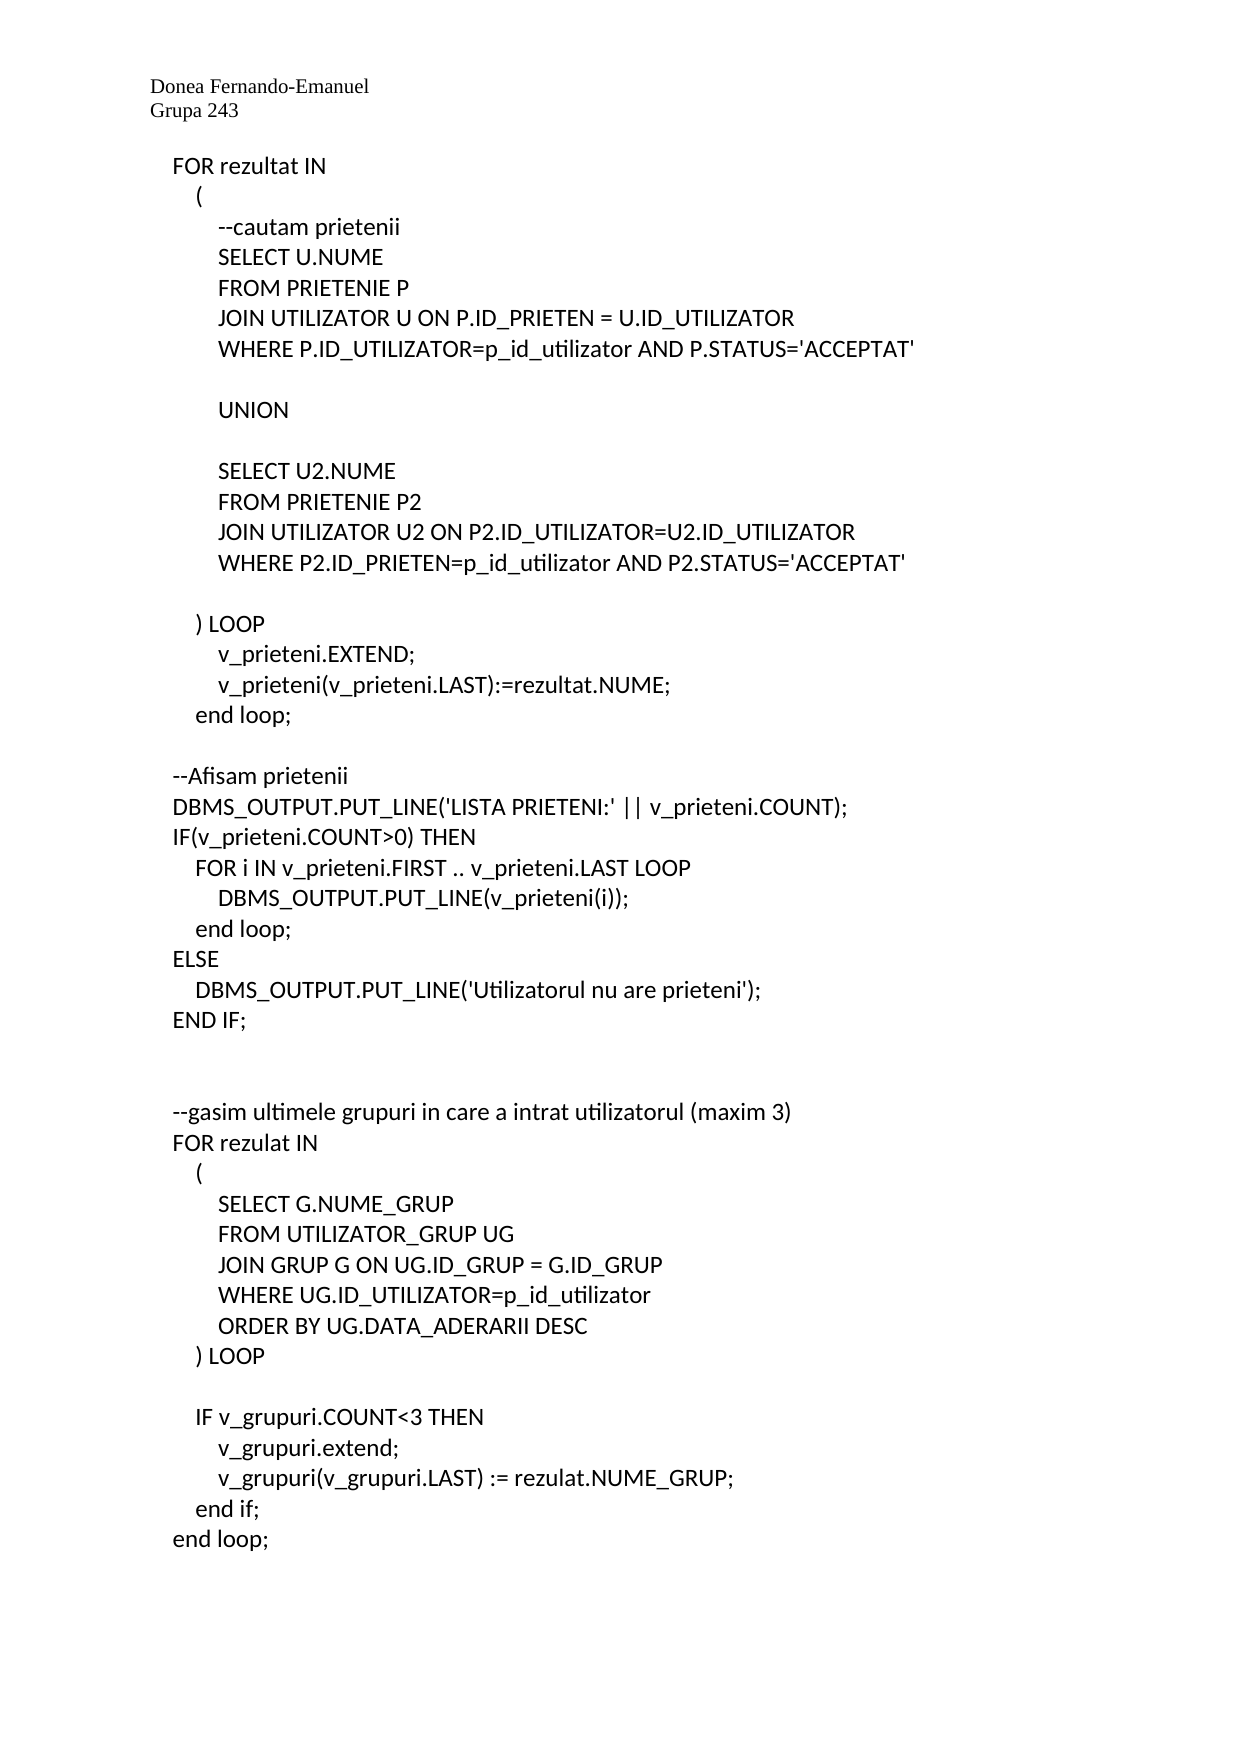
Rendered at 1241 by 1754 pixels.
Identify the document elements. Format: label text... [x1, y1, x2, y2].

text end if; [150, 1493, 1090, 1523]
text end loop; [150, 1523, 1090, 1554]
text FROM PRIETENIE P2 [150, 486, 1090, 516]
text SELECT U2.NUME [150, 455, 1090, 486]
text WHERE P2.ID_PRIETEN=p_id_utilizator AND P2.STATUS='ACCEPTAT' [150, 547, 1090, 577]
text end loop; [150, 913, 1090, 943]
text IF v_grupuri.COUNT<3 THEN [150, 1401, 1090, 1432]
text WHERE P.ID_UTILIZATOR=p_id_utilizator AND P.STATUS='ACCEPTAT' [150, 333, 1090, 364]
text --gasim ultimele grupuri in care a intrat utilizatorul (maxim 3) [150, 1096, 1090, 1127]
text WHERE UG.ID_UTILIZATOR=p_id_utilizator [150, 1279, 1090, 1310]
text FROM PRIETENIE P [150, 272, 1090, 303]
text end loop; [150, 699, 1090, 730]
text --cautam prietenii [150, 211, 1090, 242]
text JOIN UTILIZATOR U2 ON P2.ID_UTILIZATOR=U2.ID_UTILIZATOR [150, 516, 1090, 547]
text JOIN UTILIZATOR U ON P.ID_PRIETEN = U.ID_UTILIZATOR [150, 303, 1090, 333]
text FOR i IN v_prieteni.FIRST .. v_prieteni.LAST LOOP [150, 852, 1090, 882]
text v_grupuri.extend; [150, 1432, 1090, 1462]
text ) LOOP [150, 608, 1090, 638]
text ( [150, 1157, 1090, 1188]
text FROM UTILIZATOR_GRUP UG [150, 1218, 1090, 1249]
text UNION [150, 394, 1090, 425]
text SELECT U.NUME [150, 242, 1090, 272]
text ELSE [150, 943, 1090, 974]
text IF(v_prieteni.COUNT>0) THEN [150, 821, 1090, 852]
text FOR rezulat IN [150, 1127, 1090, 1157]
text DBMS_OUTPUT.PUT_LINE('LISTA PRIETENI:' || v_prieteni.COUNT); [150, 791, 1090, 821]
text v_prieteni(v_prieteni.LAST):=rezultat.NUME; [150, 669, 1090, 699]
text END IF; [150, 1004, 1090, 1035]
text ( [150, 181, 1090, 211]
text DBMS_OUTPUT.PUT_LINE(v_prieteni(i)); [150, 882, 1090, 913]
text DBMS_OUTPUT.PUT_LINE('Utilizatorul nu are prieteni'); [150, 974, 1090, 1004]
text FOR rezultat IN [150, 150, 1090, 181]
text JOIN GRUP G ON UG.ID_GRUP = G.ID_GRUP [150, 1249, 1090, 1279]
text --Afisam prietenii [150, 760, 1090, 791]
text v_prieteni.EXTEND; [150, 638, 1090, 669]
text ORDER BY UG.DATA_ADERARII DESC [150, 1310, 1090, 1340]
text v_grupuri(v_grupuri.LAST) := rezulat.NUME_GRUP; [150, 1462, 1090, 1493]
text SELECT G.NUME_GRUP [150, 1188, 1090, 1218]
text ) LOOP [150, 1340, 1090, 1371]
